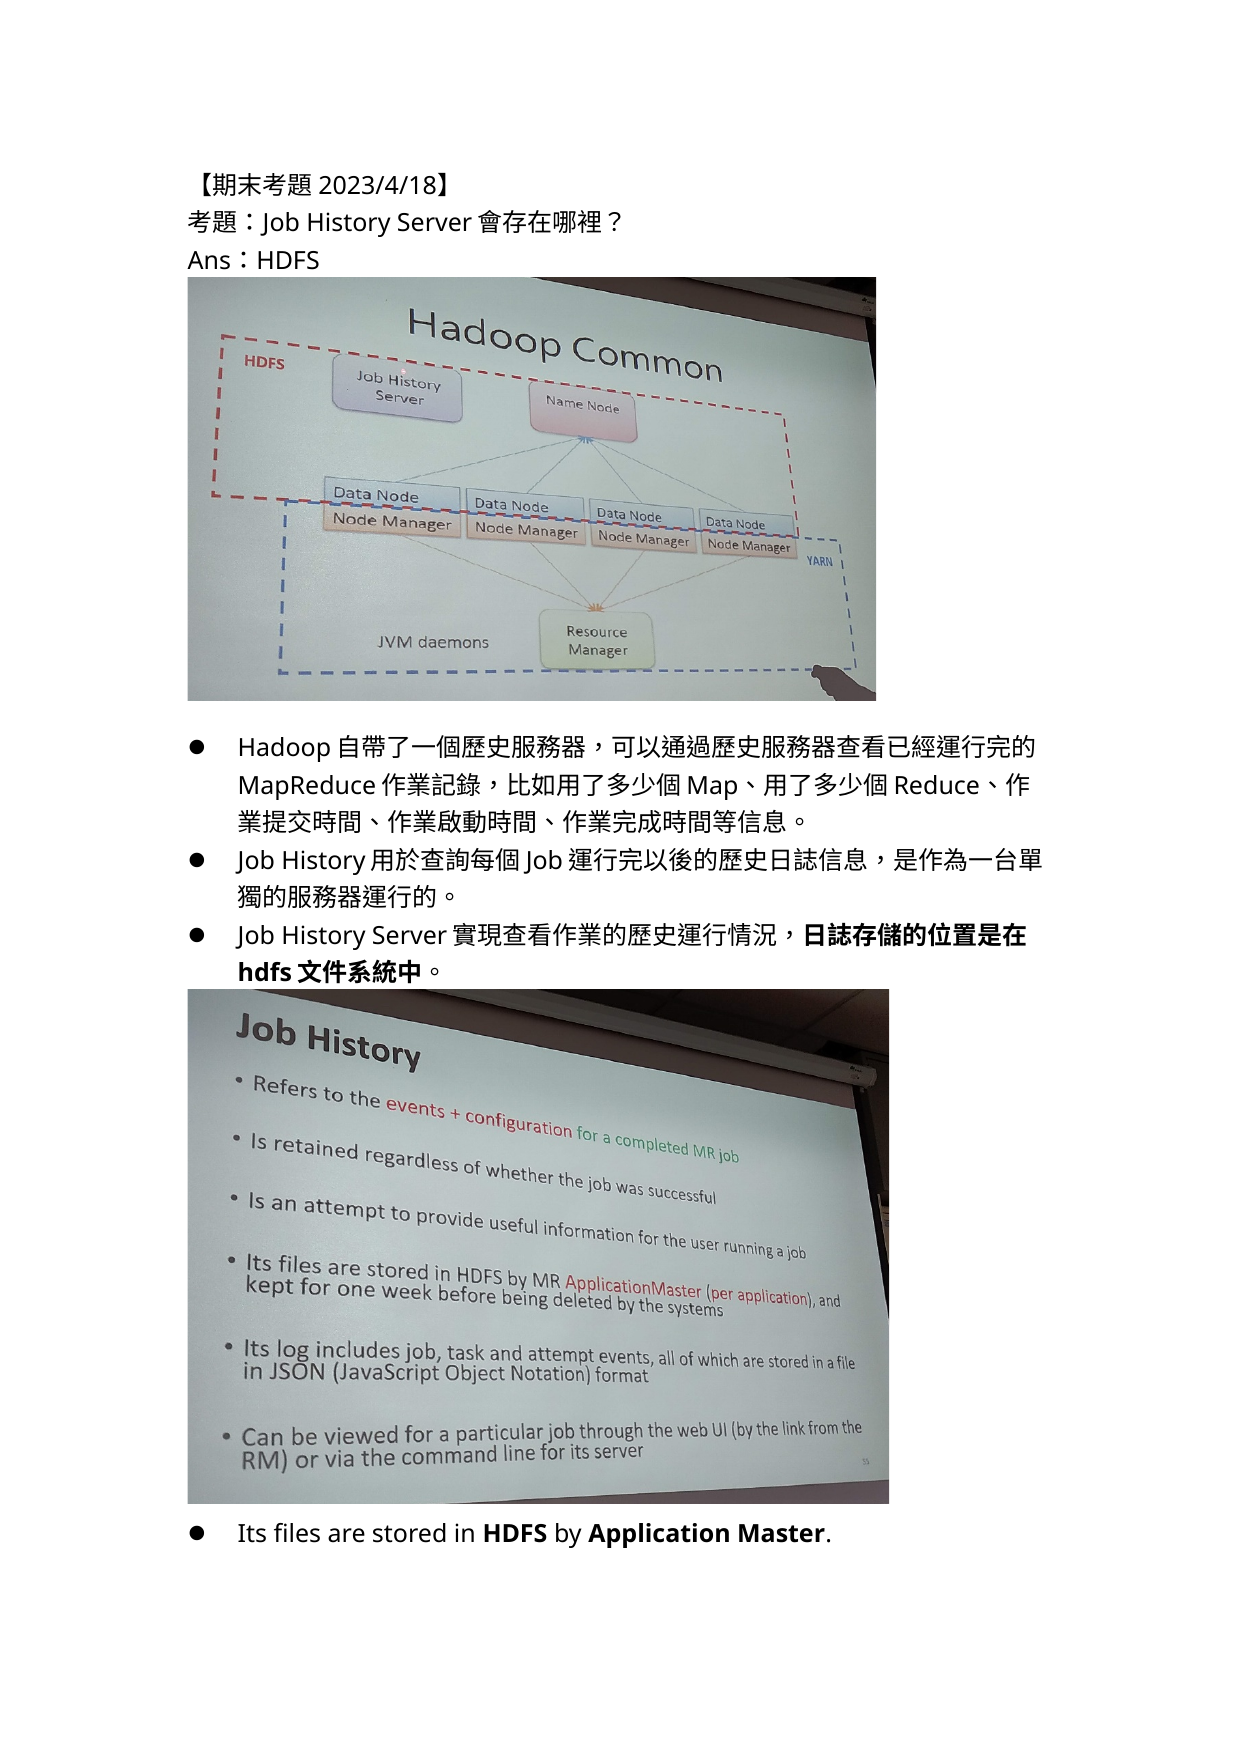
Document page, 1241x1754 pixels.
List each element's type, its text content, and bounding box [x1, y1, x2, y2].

picture [187, 277, 877, 701]
picture [187, 989, 890, 1504]
list Hadoop自帶了一個歷史服務器，可以通過歷史服務器查看已經運行完的MapReduce作業記錄，比如用了多少個Map、用了多少個Reduce、作業提交時間、作業啟動時間、作業完成時間等信息。 [187, 727, 1053, 839]
text Ans：HDFS [187, 239, 1053, 277]
text 考題：Job History Server會存在哪裡？ [187, 202, 1053, 239]
list Its files are stored in HDFS by Application Master. [187, 1514, 1053, 1552]
list Job History用於查詢每個Job運行完以後的歷史日誌信息，是作為一台單獨的服務器運行的。 [187, 839, 1053, 914]
text 【期末考題 2023/4/18】 [187, 164, 1053, 202]
list Job History Server實現查看作業的歷史運行情況，日誌存儲的位置是在hdfs文件系統中。 [187, 914, 1053, 989]
